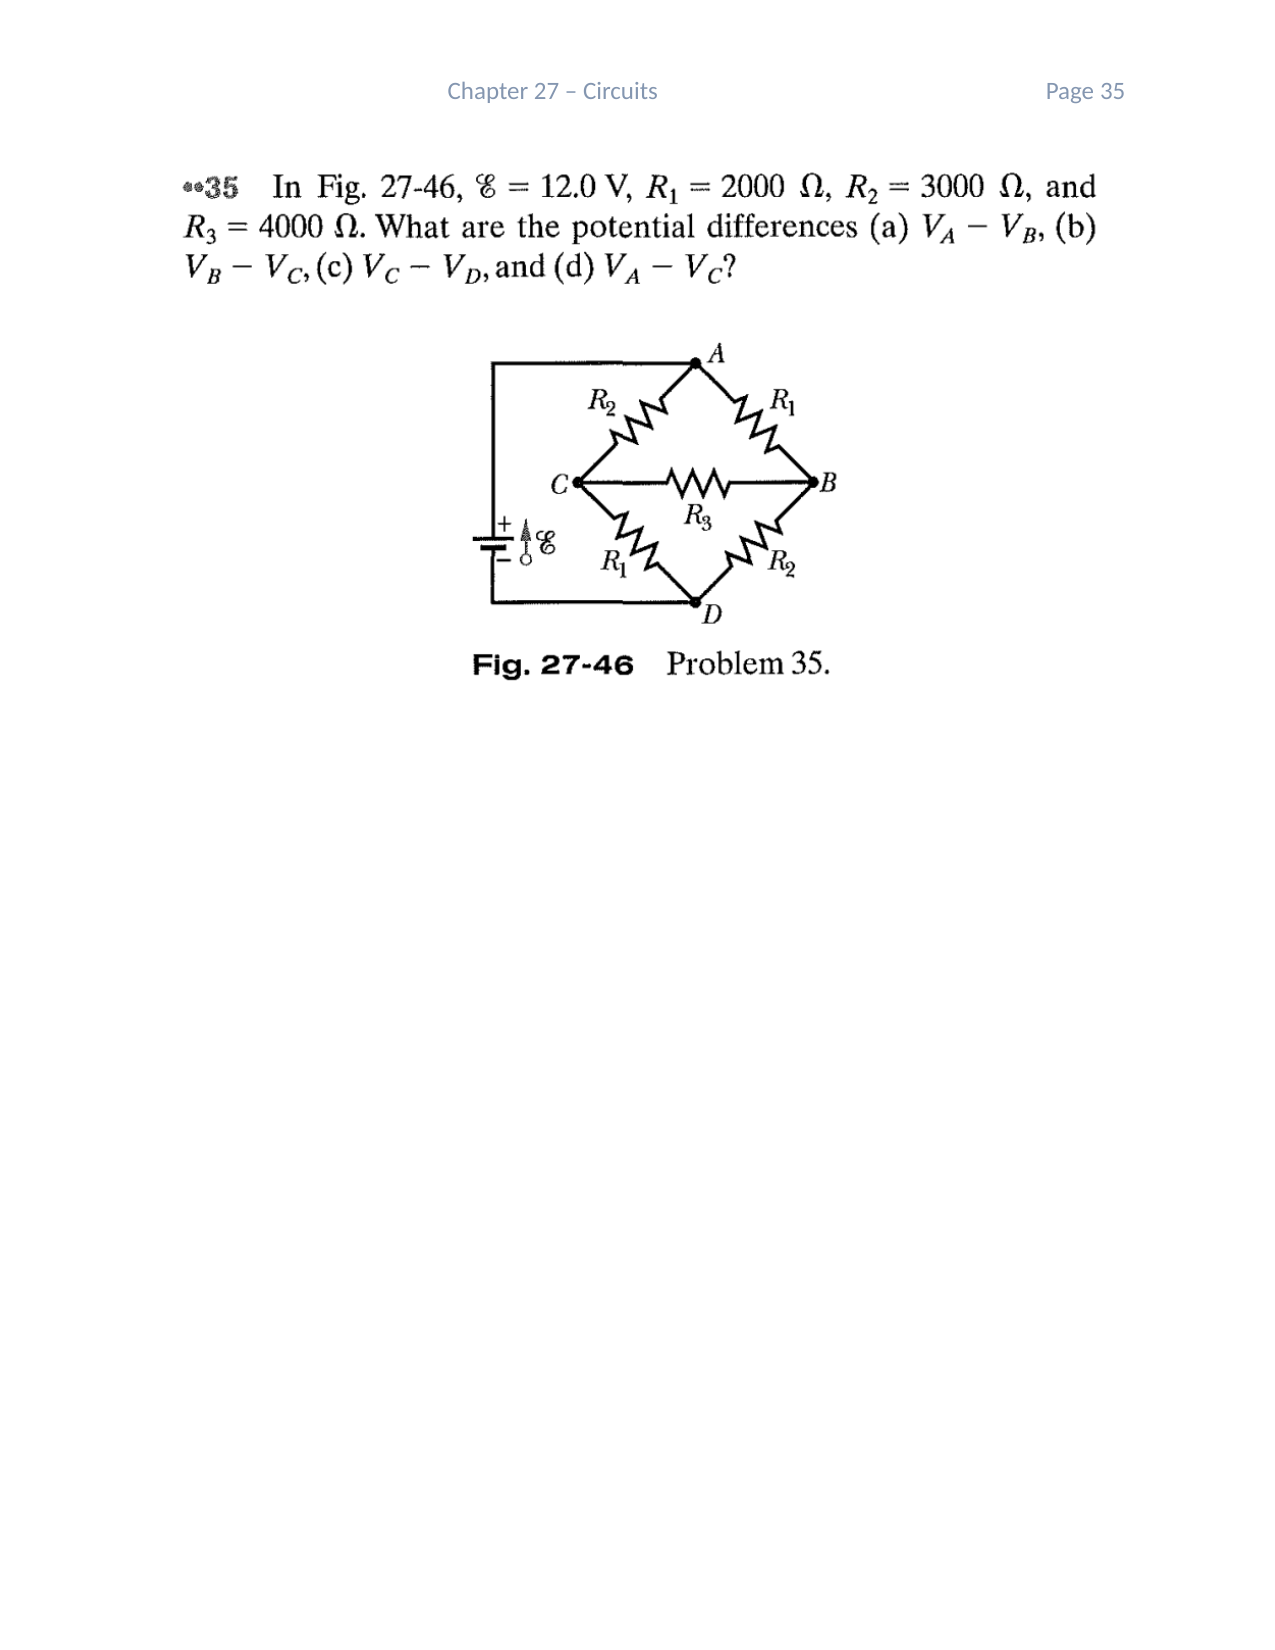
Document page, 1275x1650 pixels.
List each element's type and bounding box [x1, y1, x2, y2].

picture [150, 150, 1125, 689]
